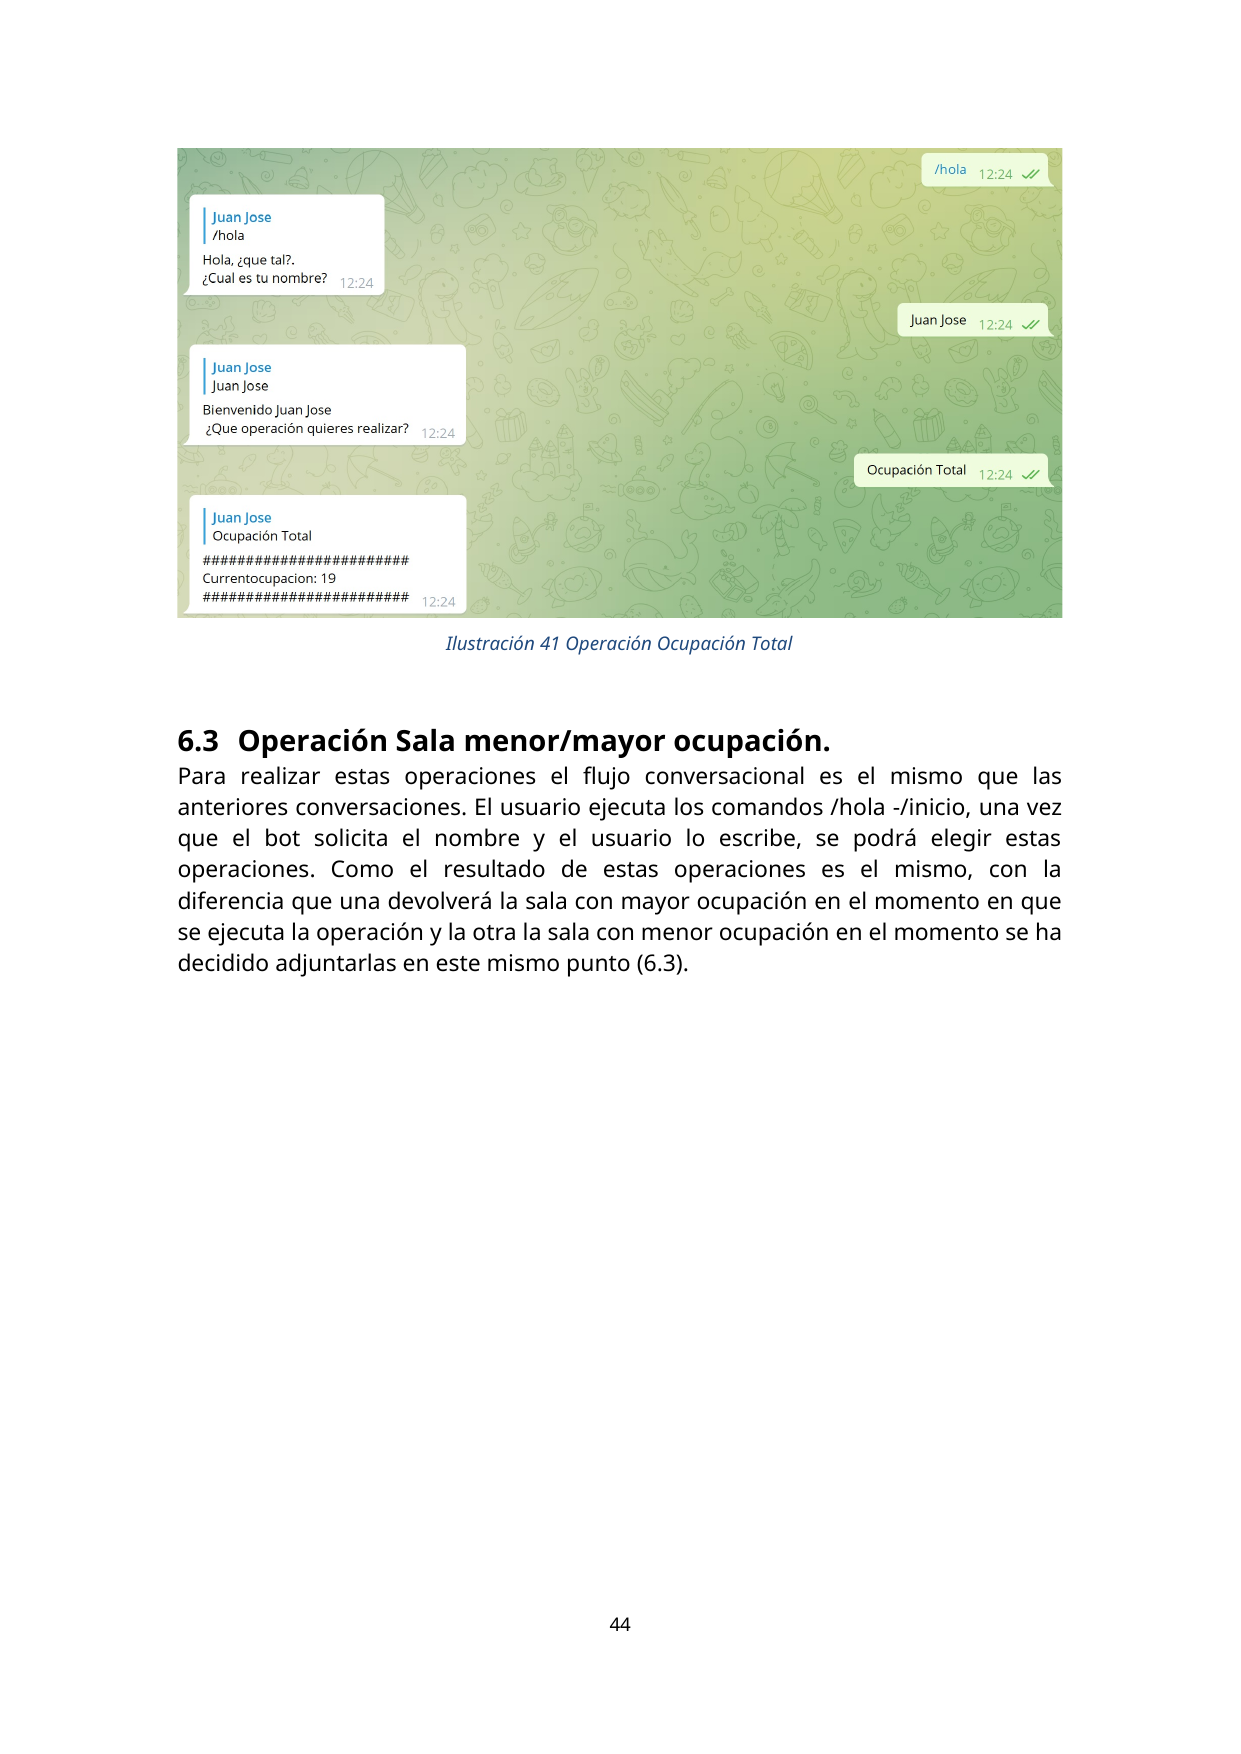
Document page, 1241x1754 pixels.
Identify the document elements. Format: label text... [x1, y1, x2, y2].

picture [177, 148, 1063, 618]
subtitle Operación Sala menor/mayor ocupación. [177, 720, 1063, 760]
text Para realizar estas operaciones el flujo conversacional es el mismo que las anteriores conversaciones. El usuario ejecuta los comandos /hola -/inicio, una vez que el bot solicita el nombre y el usuario lo escribe, se podrá elegir estas operaciones. Como el resultado de estas operaciones es el mismo, con la diferencia que una devolverá la sala con mayor ocupación en el momento en que se ejecuta la operación y la otra la sala con menor ocupación en el momento se ha decidido adjuntarlas en este mismo punto (6.3). [177, 760, 1063, 978]
